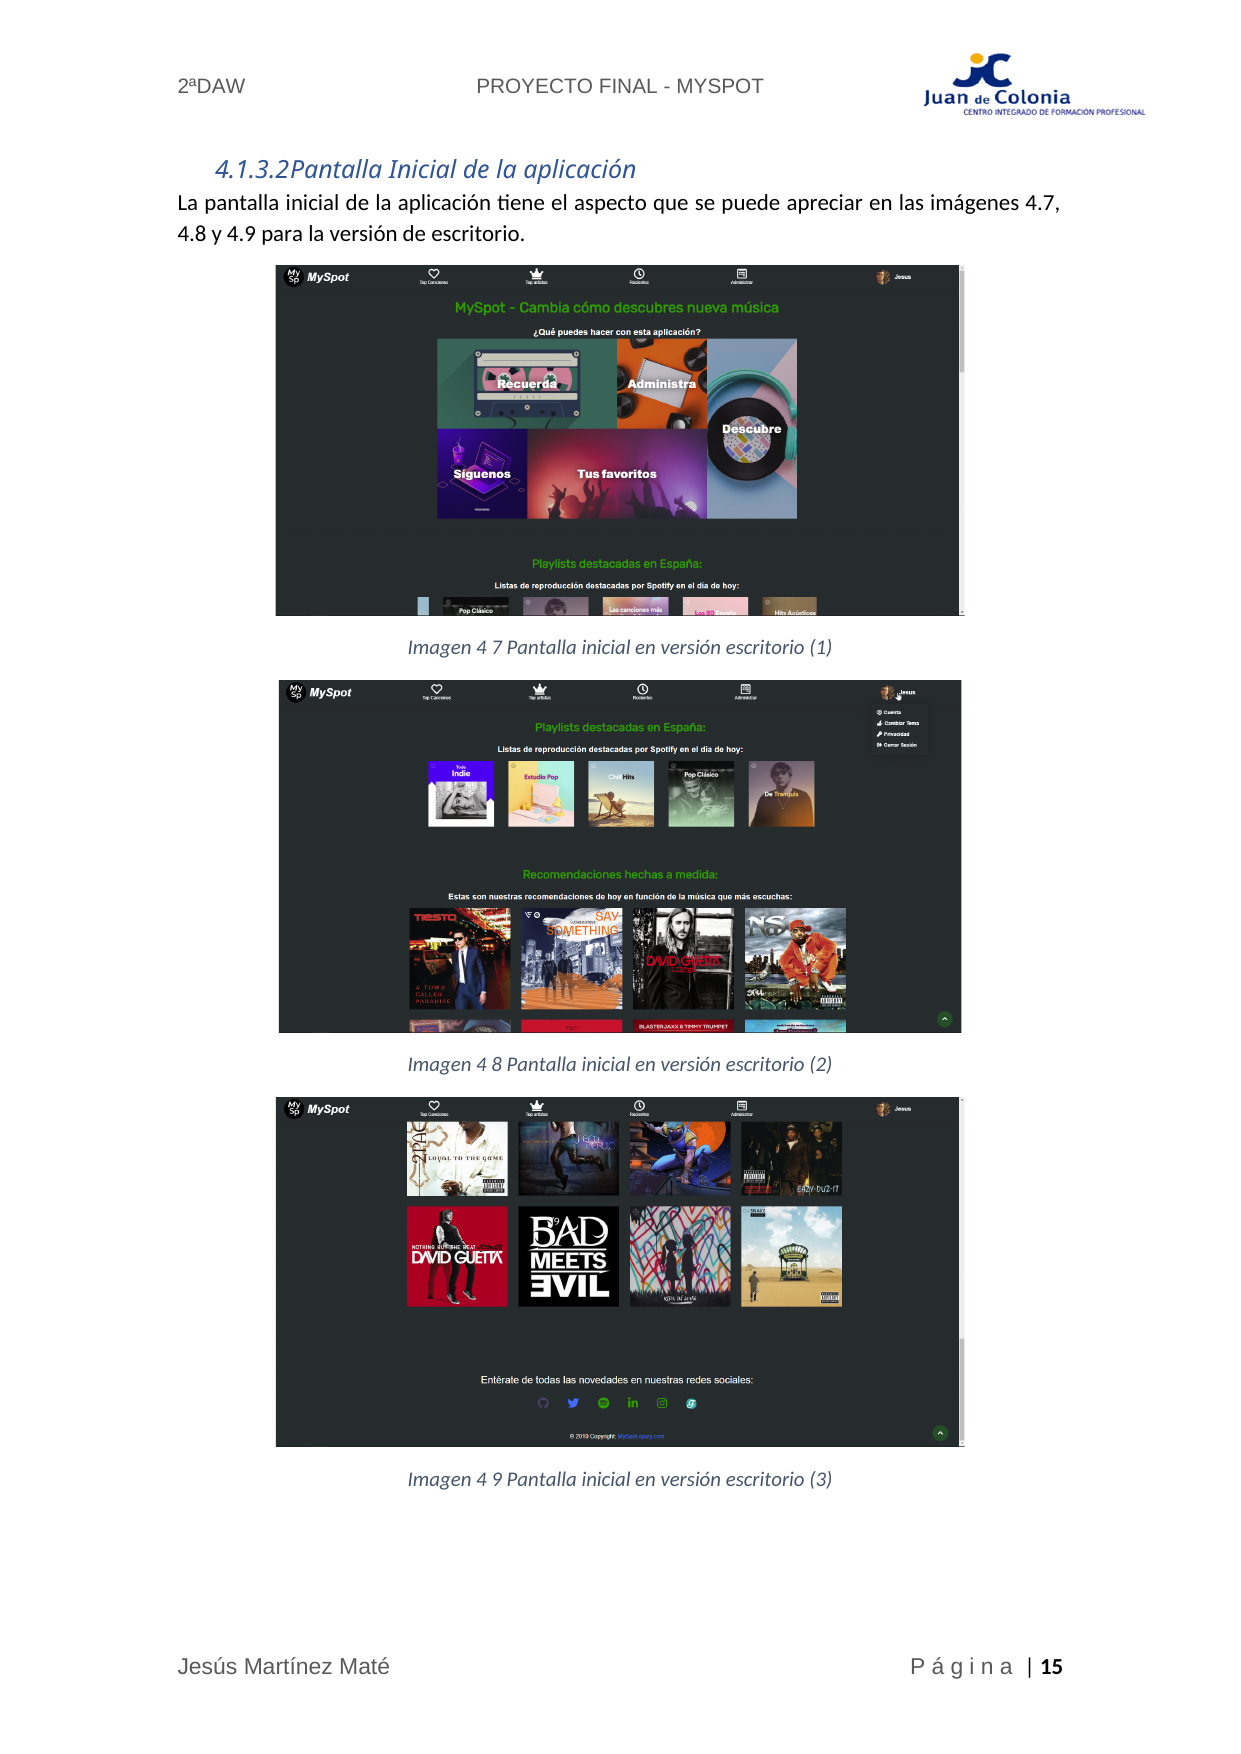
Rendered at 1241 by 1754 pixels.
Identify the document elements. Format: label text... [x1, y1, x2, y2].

subtitle Pantalla Inicial de la aplicación [215, 152, 1063, 186]
picture [275, 1097, 965, 1447]
text Imagen 4 9 Pantalla inicial en versión escritorio (3) [177, 1466, 1063, 1491]
text Imagen 4 8 Pantalla inicial en versión escritorio (2) [177, 1051, 1063, 1076]
text La pantalla inicial de la aplicación tiene el aspecto que se puede apreciar en las imágenes 4.7, 4.8 y 4.9 para la versión de escritorio. [177, 188, 1063, 247]
text Imagen 4 7 Pantalla inicial en versión escritorio (1) [177, 634, 1063, 660]
picture [916, 46, 1154, 119]
picture [278, 680, 962, 1033]
picture [275, 265, 965, 616]
